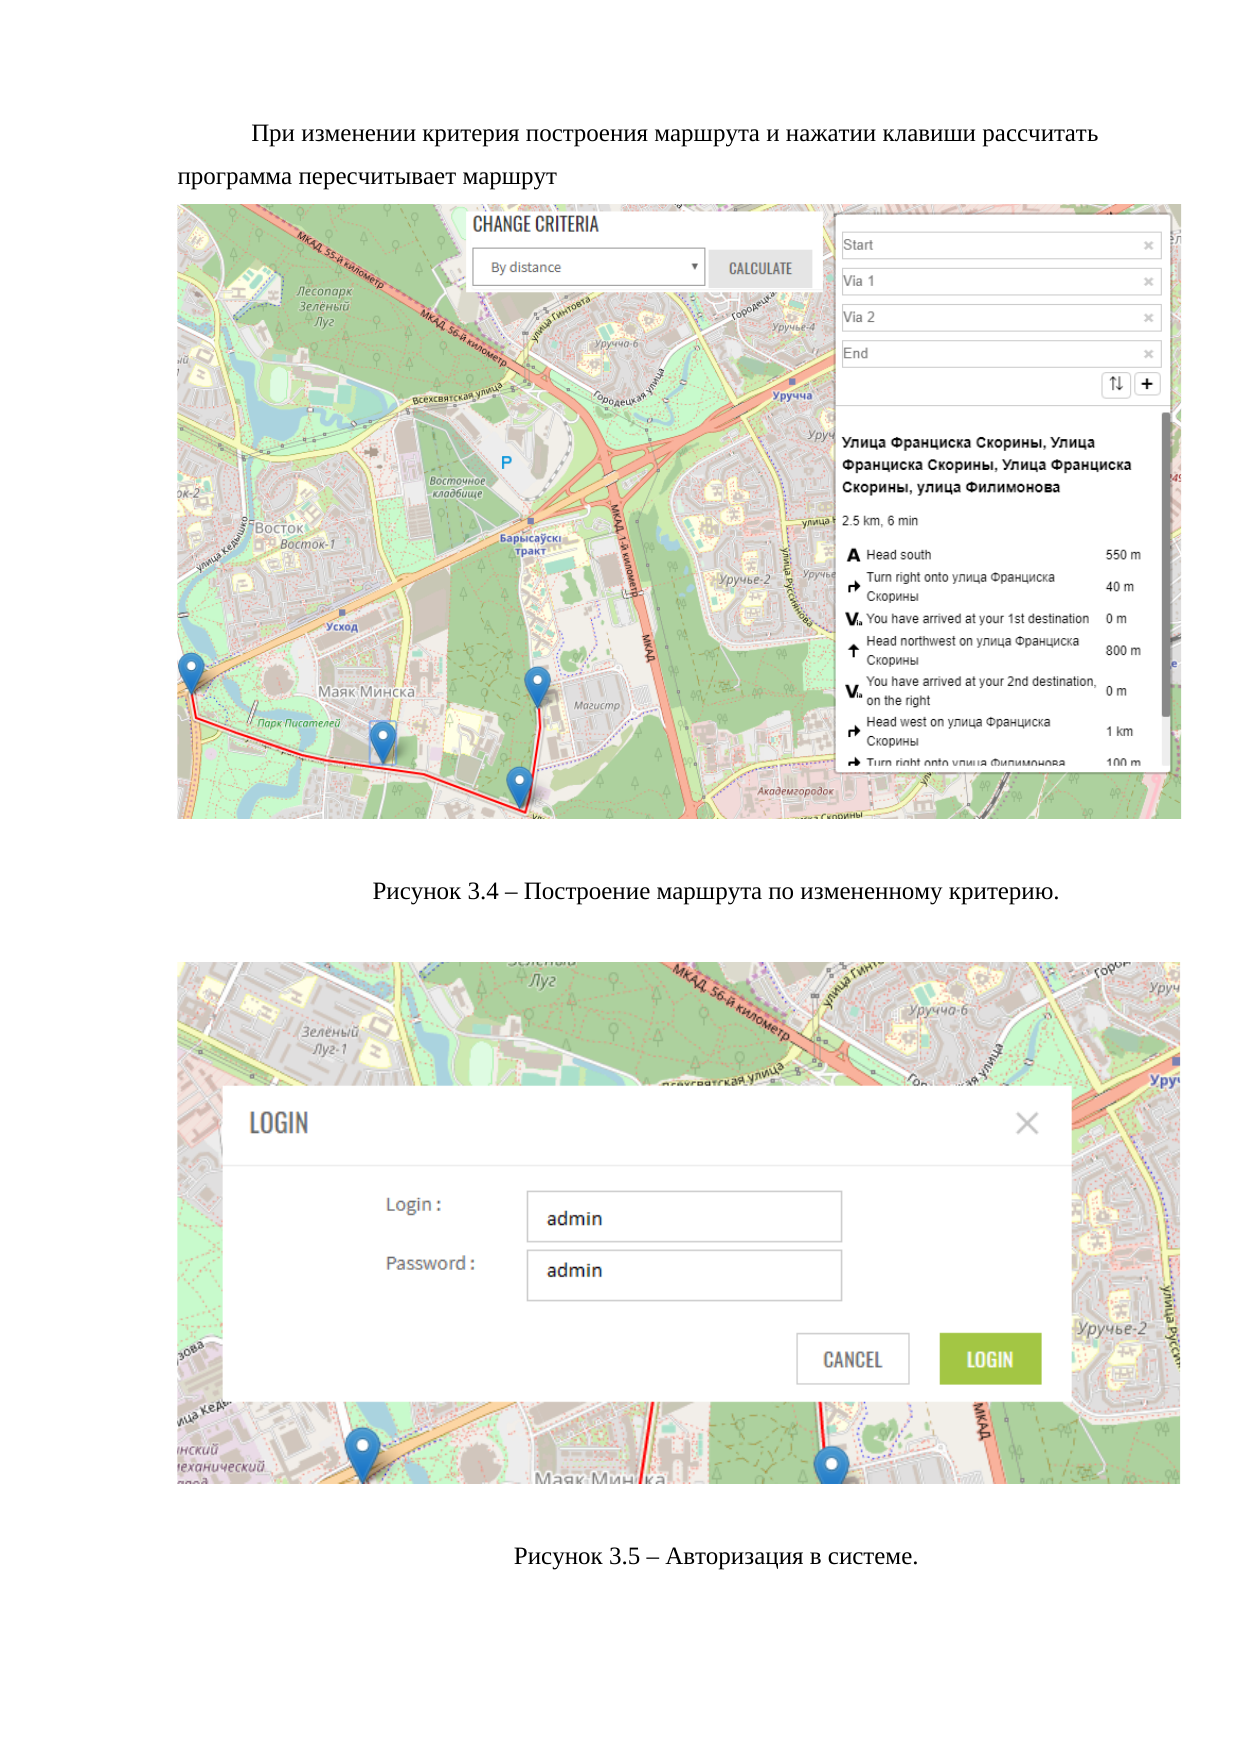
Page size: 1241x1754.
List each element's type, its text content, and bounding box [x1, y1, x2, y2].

text При изменении критерия построения маршрута и нажатии клавиши рассчитать программа пересчитывает маршрут [177, 118, 1181, 190]
picture [177, 962, 1181, 1484]
text Рисунок 3.5 – Авторизация в системе. [177, 1541, 1181, 1569]
text Рисунок 3.4 – Построение маршрута по измененному критерию. [177, 876, 1181, 904]
picture [177, 204, 1182, 819]
